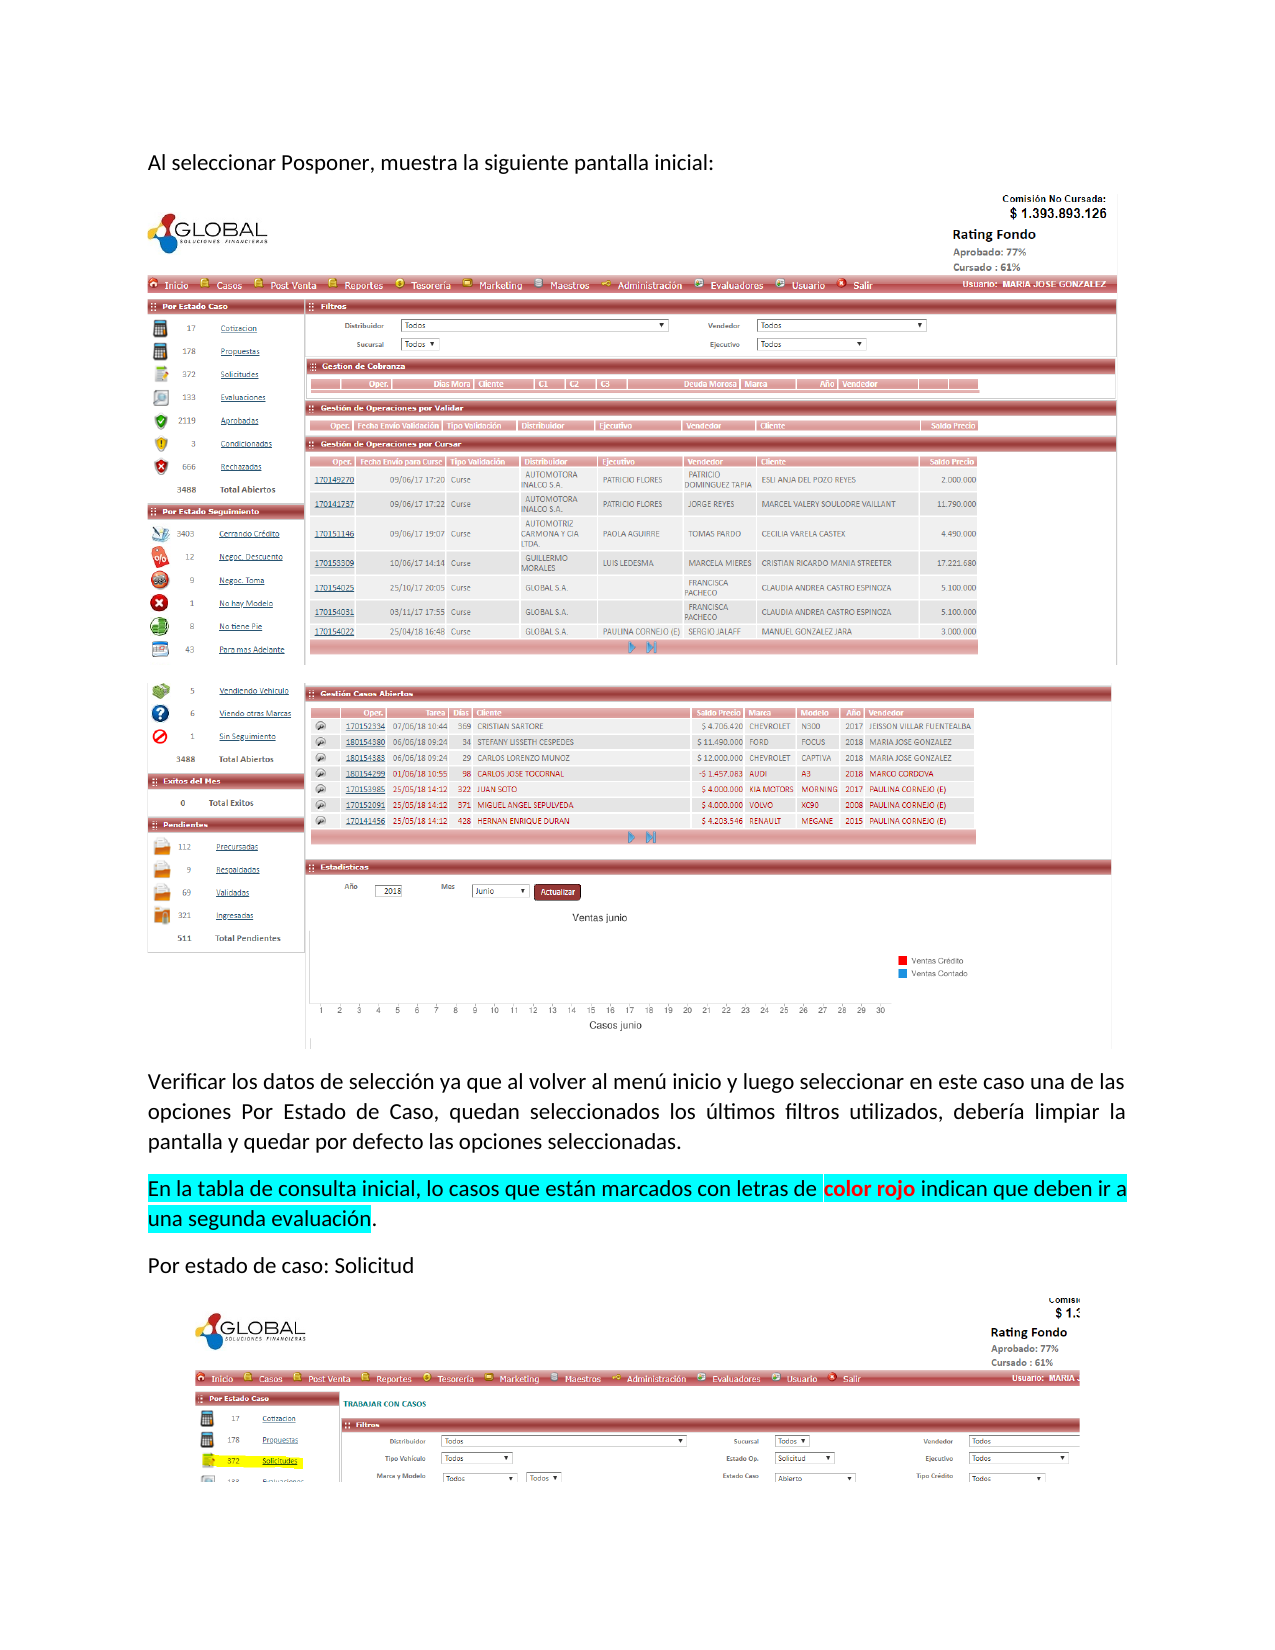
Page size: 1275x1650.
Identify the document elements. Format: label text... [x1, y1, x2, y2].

picture [147, 194, 1118, 665]
text Verificar los datos de selección ya que al volver al menú inicio y luego seleccionar en este caso una de las opciones Por Estado de Caso, quedan seleccionados los últimos filtros utilizados, debería limpiar la pantalla y quedar por defecto las opciones seleccionadas. [148, 1067, 1127, 1156]
picture [147, 683, 1112, 1049]
picture [195, 1298, 1080, 1482]
text Al seleccionar Posponer, muestra la siguiente pantalla inicial: [148, 148, 1127, 176]
text En la tabla de consulta inicial, lo casos que están marcados con letras de color rojo indican que deben ir a una segunda evaluación. [148, 1174, 1127, 1233]
text Por estado de caso: Solicitud [148, 1251, 1127, 1279]
